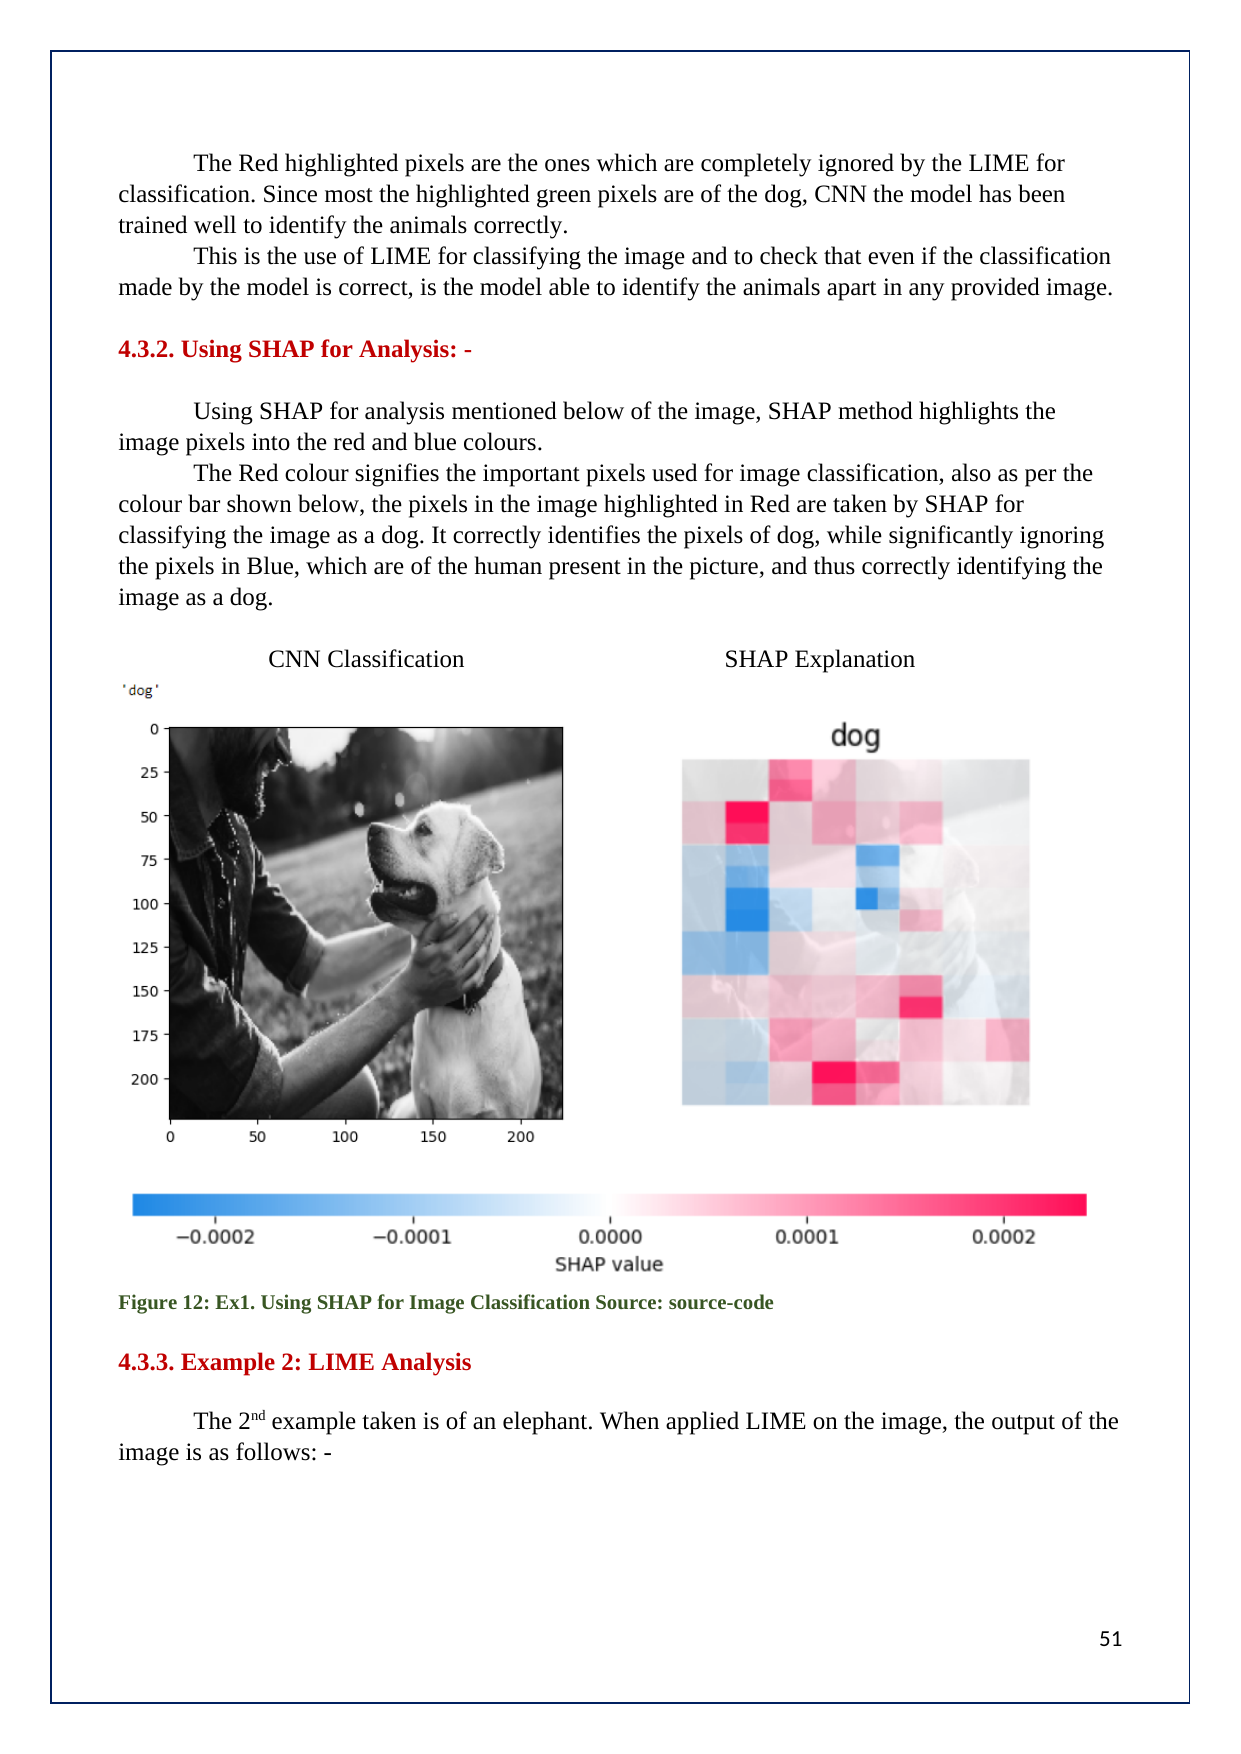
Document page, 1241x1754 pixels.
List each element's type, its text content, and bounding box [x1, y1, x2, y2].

text The 2nd example taken is of an elephant. When applied LIME on the image, the output of the image is as follows: - [118, 1406, 1122, 1466]
text Using SHAP for analysis mentioned below of the image, SHAP method highlights the image pixels into the red and blue colours. [118, 396, 1122, 456]
text Figure 12: Ex1. Using SHAP for Image Classification Source: source-code [118, 1290, 1122, 1314]
text 4.3.2. Using SHAP for Analysis: - [118, 334, 1122, 363]
text CNN Classification SHAP Explanation [118, 644, 1122, 673]
picture [118, 1160, 1122, 1288]
picture [118, 675, 1085, 1159]
text This is the use of LIME for classifying the image and to check that even if the classification made by the model is correct, is the model able to identify the animals apart in any provided image. [118, 241, 1122, 301]
text The Red highlighted pixels are the ones which are completely ignored by the LIME for classification. Since most the highlighted green pixels are of the dog, CNN the model has been trained well to identify the animals correctly. [118, 148, 1122, 238]
text The Red colour signifies the important pixels used for image classification, also as per the colour bar shown below, the pixels in the image highlighted in Red are taken by SHAP for classifying the image as a dog. It correctly identifies the pixels of dog, while significantly ignoring the pixels in Blue, which are of the human present in the picture, and thus correctly identifying the image as a dog. [118, 458, 1122, 611]
text 4.3.3. Example 2: LIME Analysis [118, 1347, 1122, 1376]
